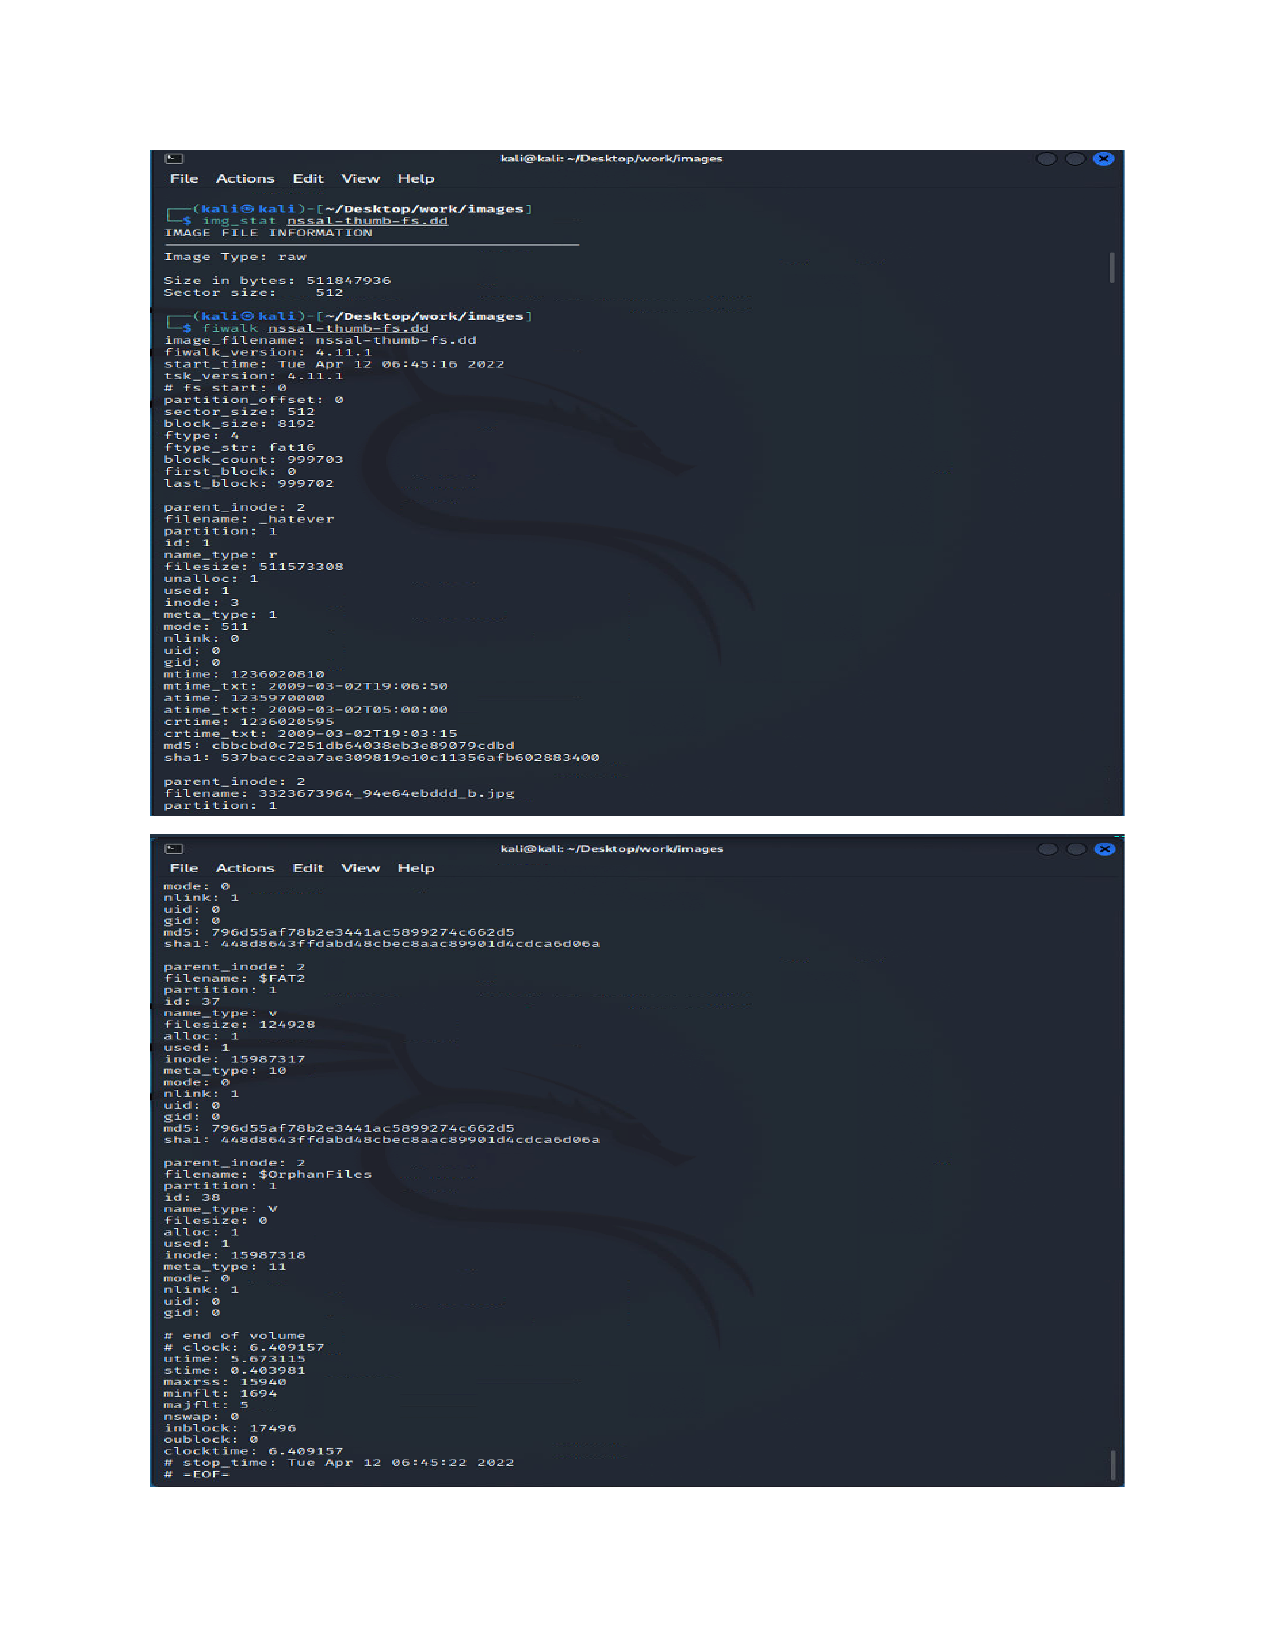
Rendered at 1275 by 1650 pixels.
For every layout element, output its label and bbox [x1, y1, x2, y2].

picture [150, 150, 1125, 816]
picture [150, 834, 1125, 1487]
